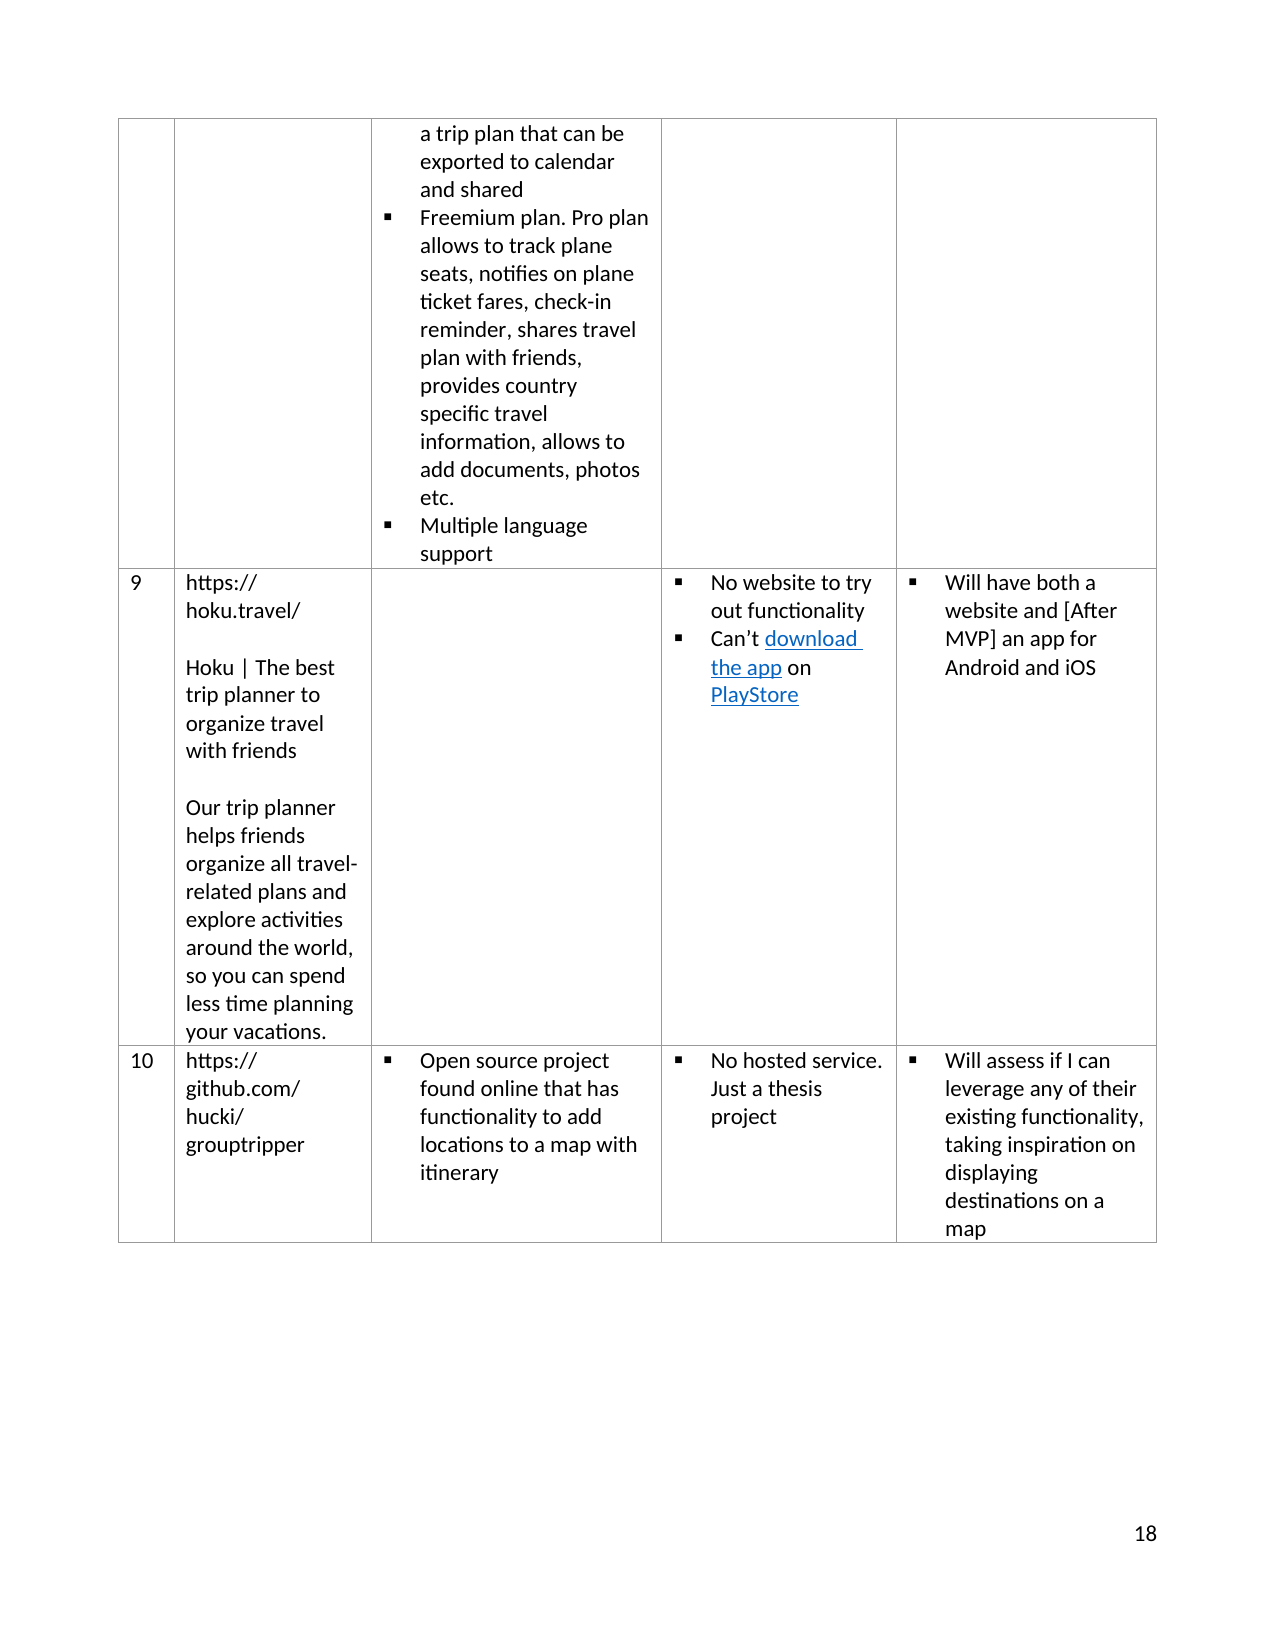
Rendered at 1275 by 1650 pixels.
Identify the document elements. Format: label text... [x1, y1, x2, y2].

table_cell [372, 569, 661, 1045]
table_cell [662, 119, 896, 567]
table_cell Open source project found online that has functionality to add locations to a map with itinerary [372, 1046, 661, 1242]
table_cell Will have both a website and [After MVP] an app for Android and iOS [897, 569, 1156, 1045]
table_cell 9 [119, 569, 174, 1045]
table_cell https://hoku.travel/ Hoku | The best trip planner to organize travel with friends Our trip planner helps friends organize all travel-related plans and explore activities around the world, so you can spend less time planning your vacations. [175, 569, 371, 1045]
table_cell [372, 119, 661, 567]
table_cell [175, 119, 371, 567]
table_cell No website to try out functionality Can’t download the app on PlayStore [662, 569, 896, 1045]
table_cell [897, 119, 1156, 567]
table_cell 10 [119, 1046, 174, 1242]
table_cell 8 [119, 119, 174, 567]
table_cell No hosted service. Just a thesis project [662, 1046, 896, 1242]
table_cell https://github.com/hucki/grouptripper [175, 1046, 371, 1242]
table_cell Will assess if I can leverage any of their existing functionality, taking inspiration on displaying destinations on a map [897, 1046, 1156, 1242]
